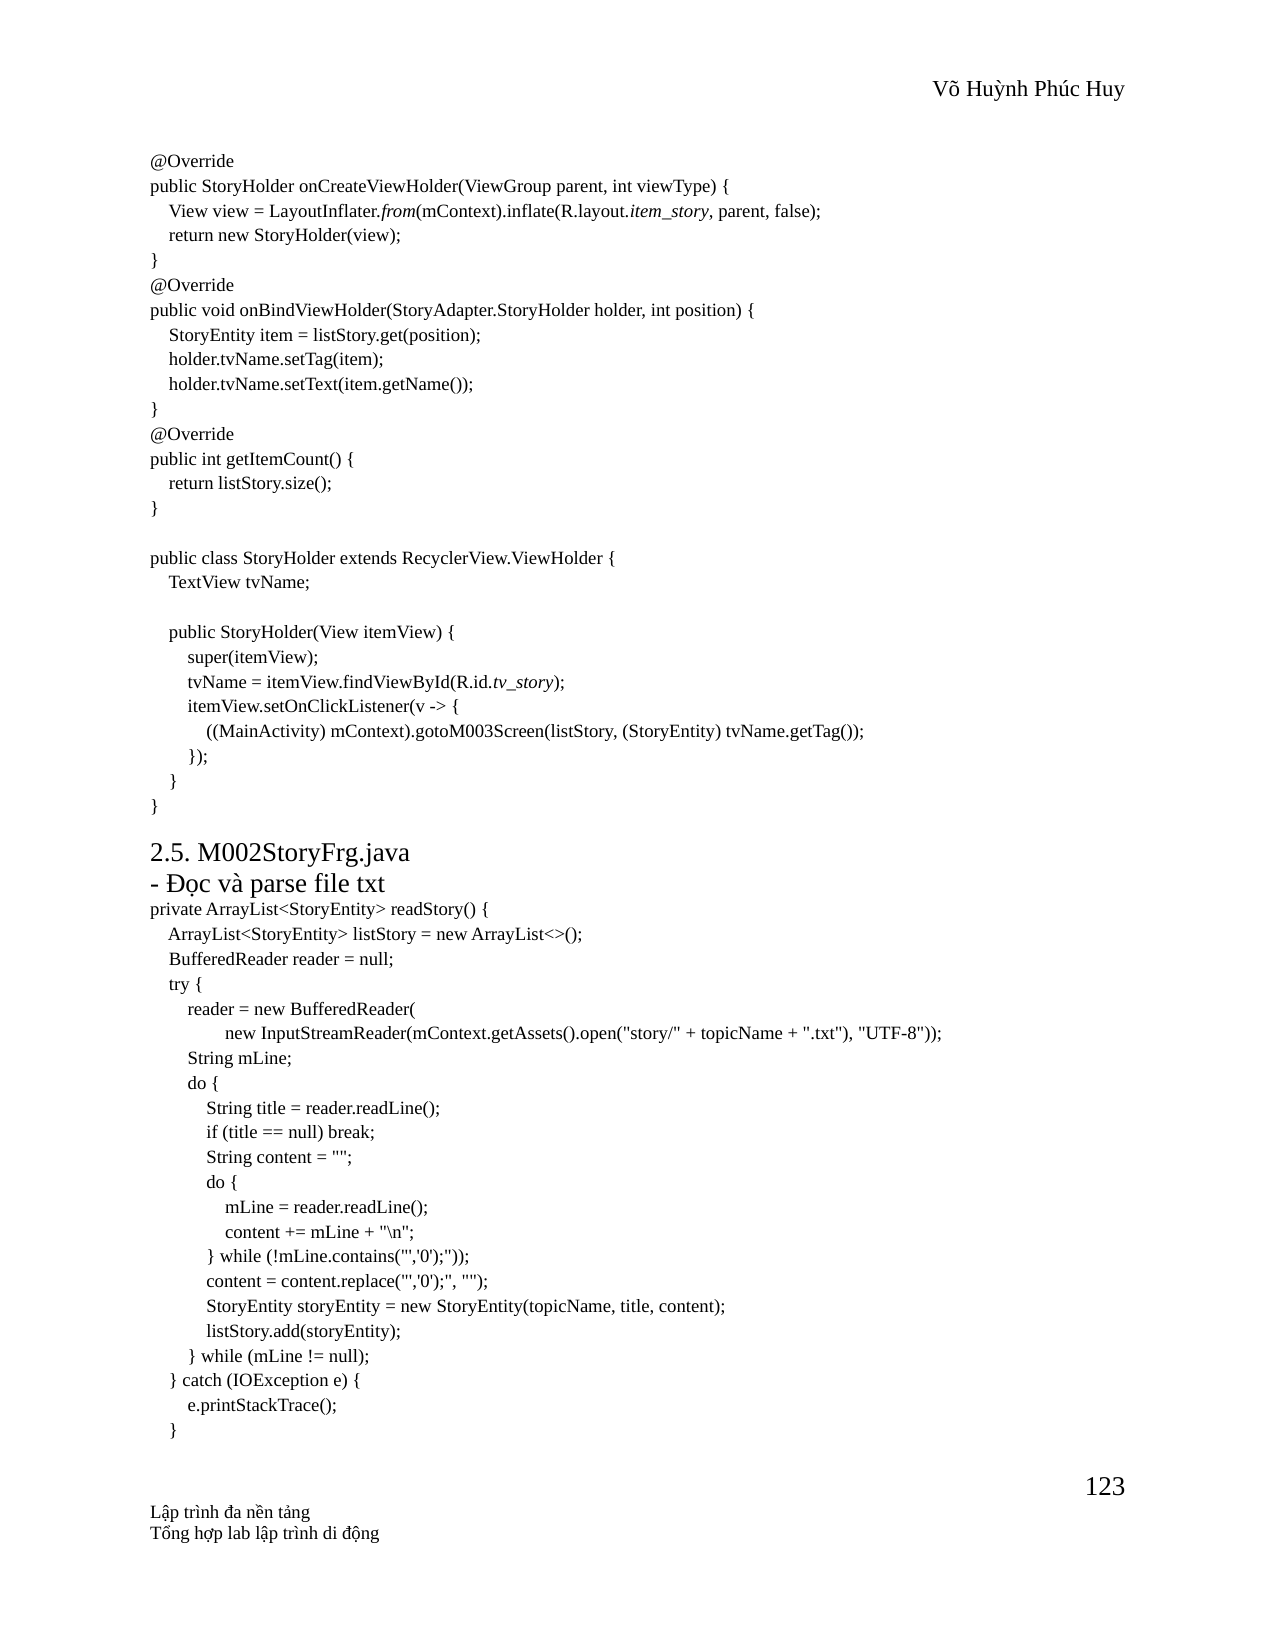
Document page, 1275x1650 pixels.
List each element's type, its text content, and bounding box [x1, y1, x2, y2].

text - Đọc và parse file txt [150, 867, 1125, 898]
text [150, 898, 1125, 1441]
text @Override public StoryHolder onCreateViewHolder(ViewGroup parent, int viewType) { View view = LayoutInflater.from(mContext).inflate(R.layout.item_story, parent, false); return new StoryHolder(view); } @Override public void onBindViewHolder(StoryAdapter.StoryHolder holder, int position) { StoryEntity item = listStory.get(position); holder.tvName.setTag(item); holder.tvName.setText(item.getName()); } @Override public int getItemCount() { return listStory.size(); } public class StoryHolder extends RecyclerView.ViewHolder { TextView tvName; public StoryHolder(View itemView) { super(itemView); tvName = itemView.findViewById(R.id.tv_story); itemView.setOnClickListener(v -> { ((MainActivity) mContext).gotoM003Screen(listStory, (StoryEntity) tvName.getTag()); }); } } [150, 150, 1125, 816]
text 2.5. M002StoryFrg.java [150, 836, 1125, 867]
